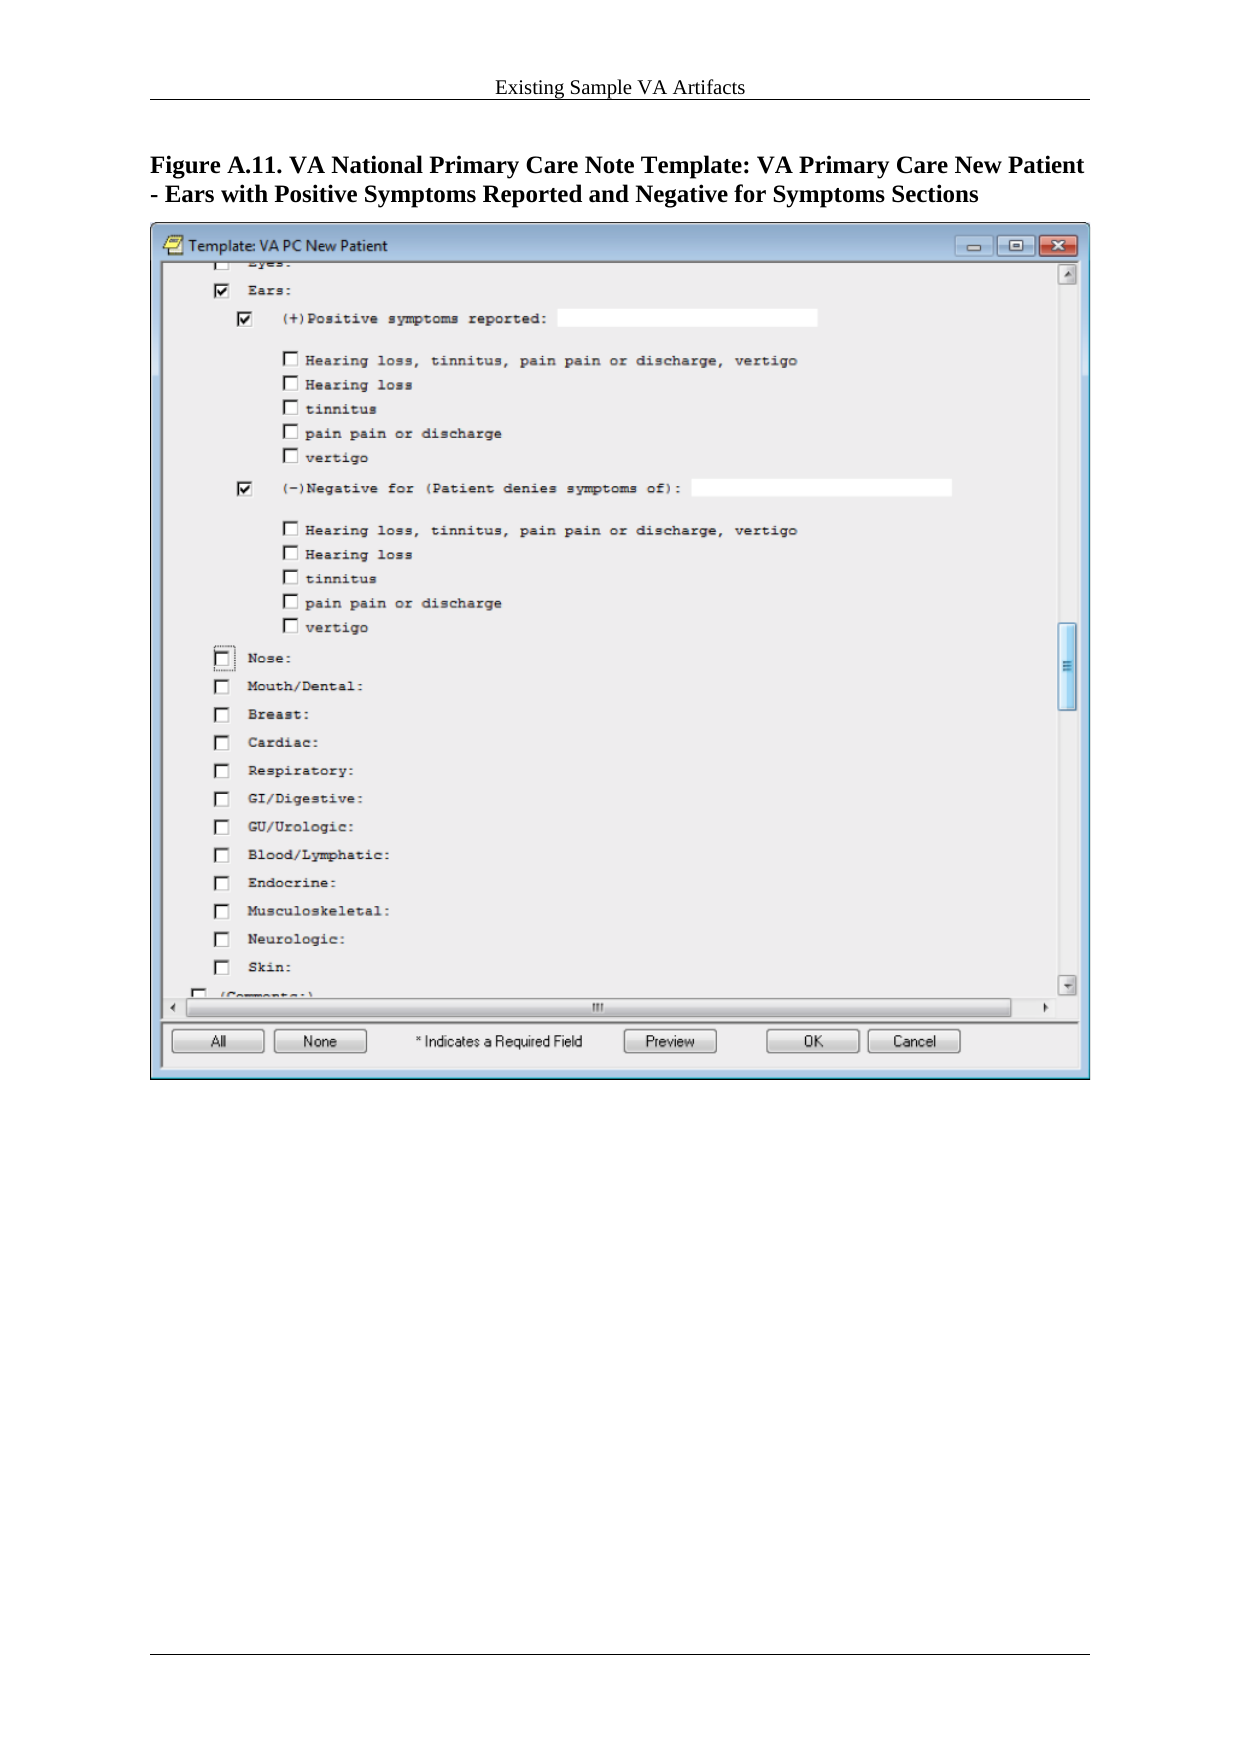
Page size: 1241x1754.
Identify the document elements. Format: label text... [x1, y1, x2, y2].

picture [150, 222, 1091, 1080]
text Figure A.11. VA National Primary Care Note Template: VA Primary Care New Patient - Ears with Positive Symptoms Reported and Negative for Symptoms Sections [150, 150, 1090, 207]
